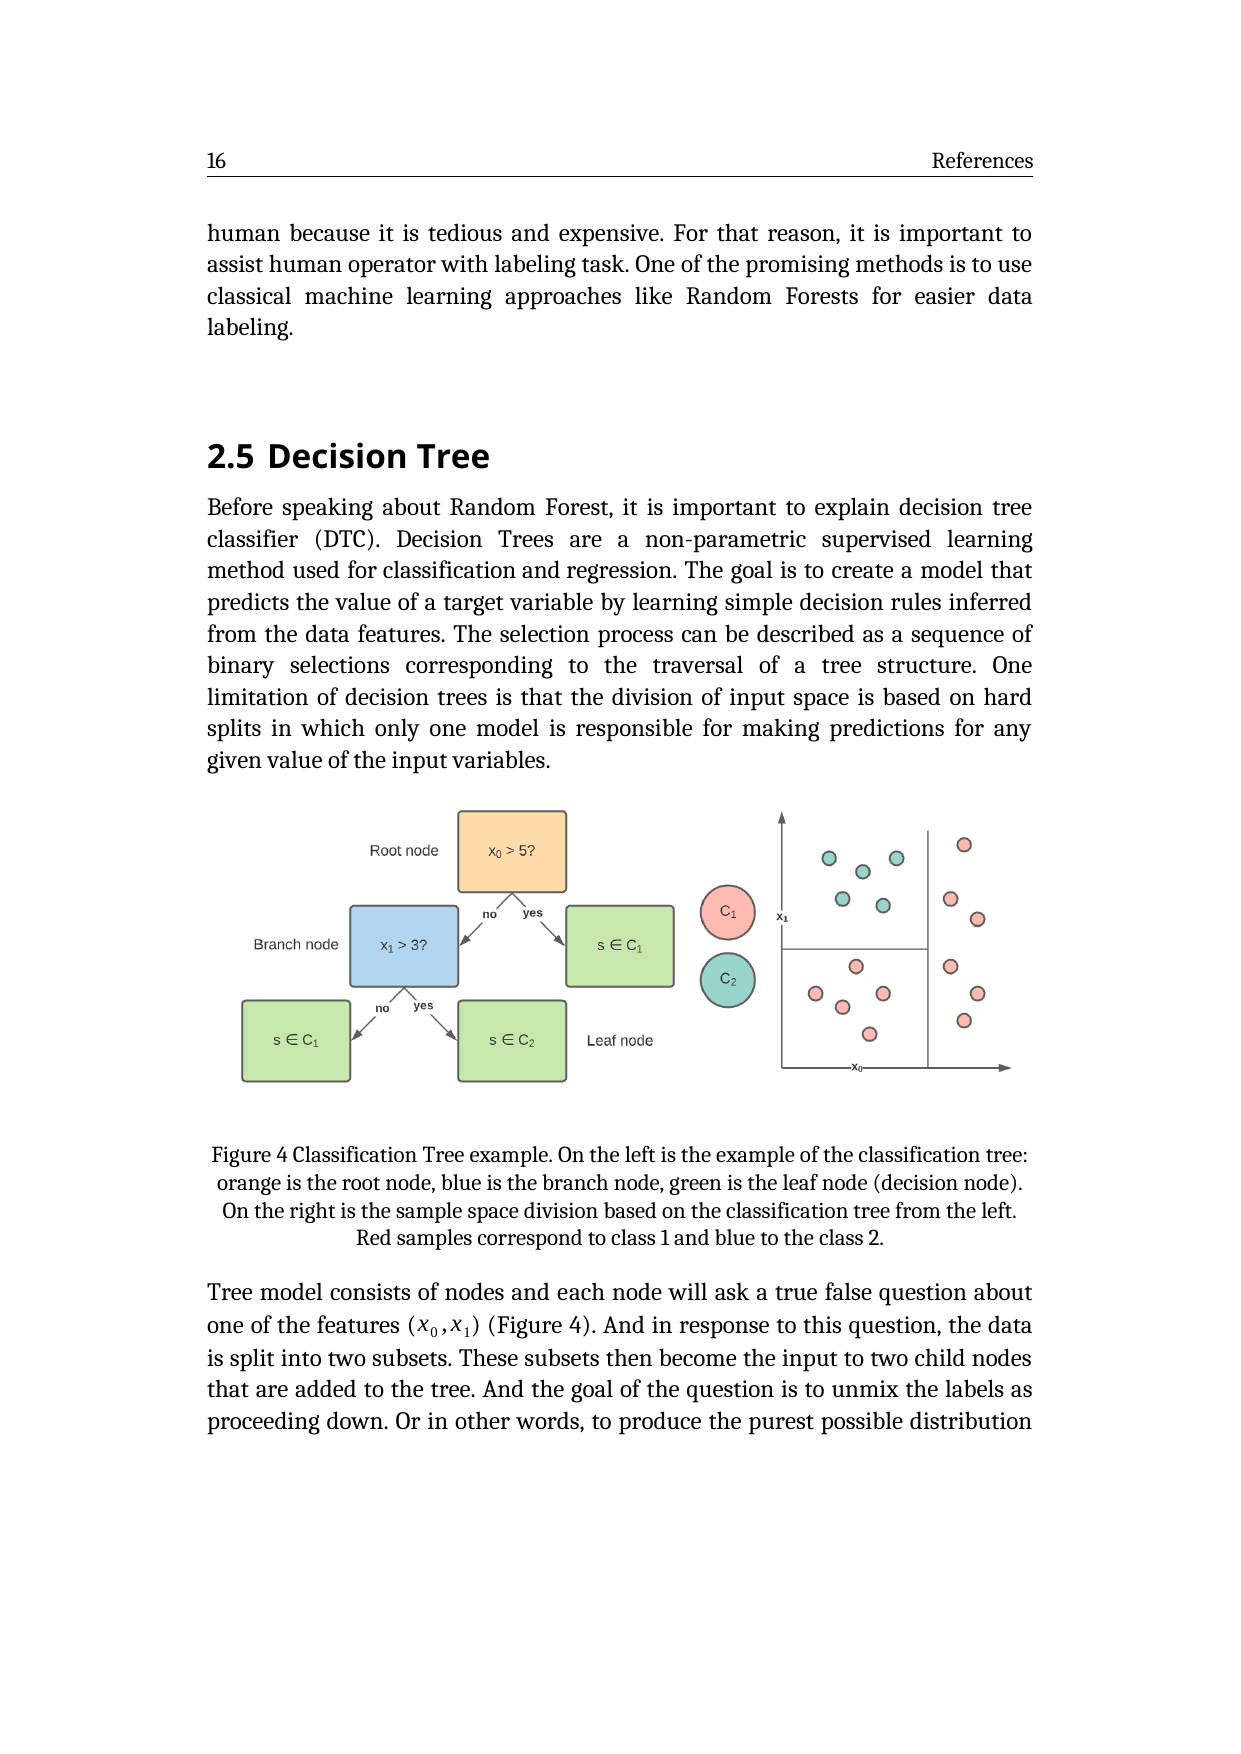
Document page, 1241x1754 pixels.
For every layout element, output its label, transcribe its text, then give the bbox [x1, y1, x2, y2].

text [207, 1278, 1033, 1435]
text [207, 218, 1033, 342]
subtitle Decision Tree [207, 433, 1033, 479]
text Figure 4 Classification Tree example. On the left is the example of the classification tree: orange is the root node, blue is the branch node, green is the leaf node (decision node). On the right is the sample space division based on the classification tree from the left. Red samples correspond to class 1 and blue to the class 2. [207, 1142, 1033, 1251]
picture [206, 785, 1034, 1115]
text Before speaking about Random Forest, it is important to explain decision tree classifier (DTC). Decision Trees are a non-parametric supervised learning method used for classification and regression. The goal is to create a model that predicts the value of a target variable by learning simple decision rules inferred from the data features. The selection process can be described as a sequence of binary selections corresponding to the traversal of a tree structure. One limitation of decision trees is that the division of input space is based on hard splits in which only one model is responsible for making predictions for any given value of the input variables. [207, 493, 1033, 774]
